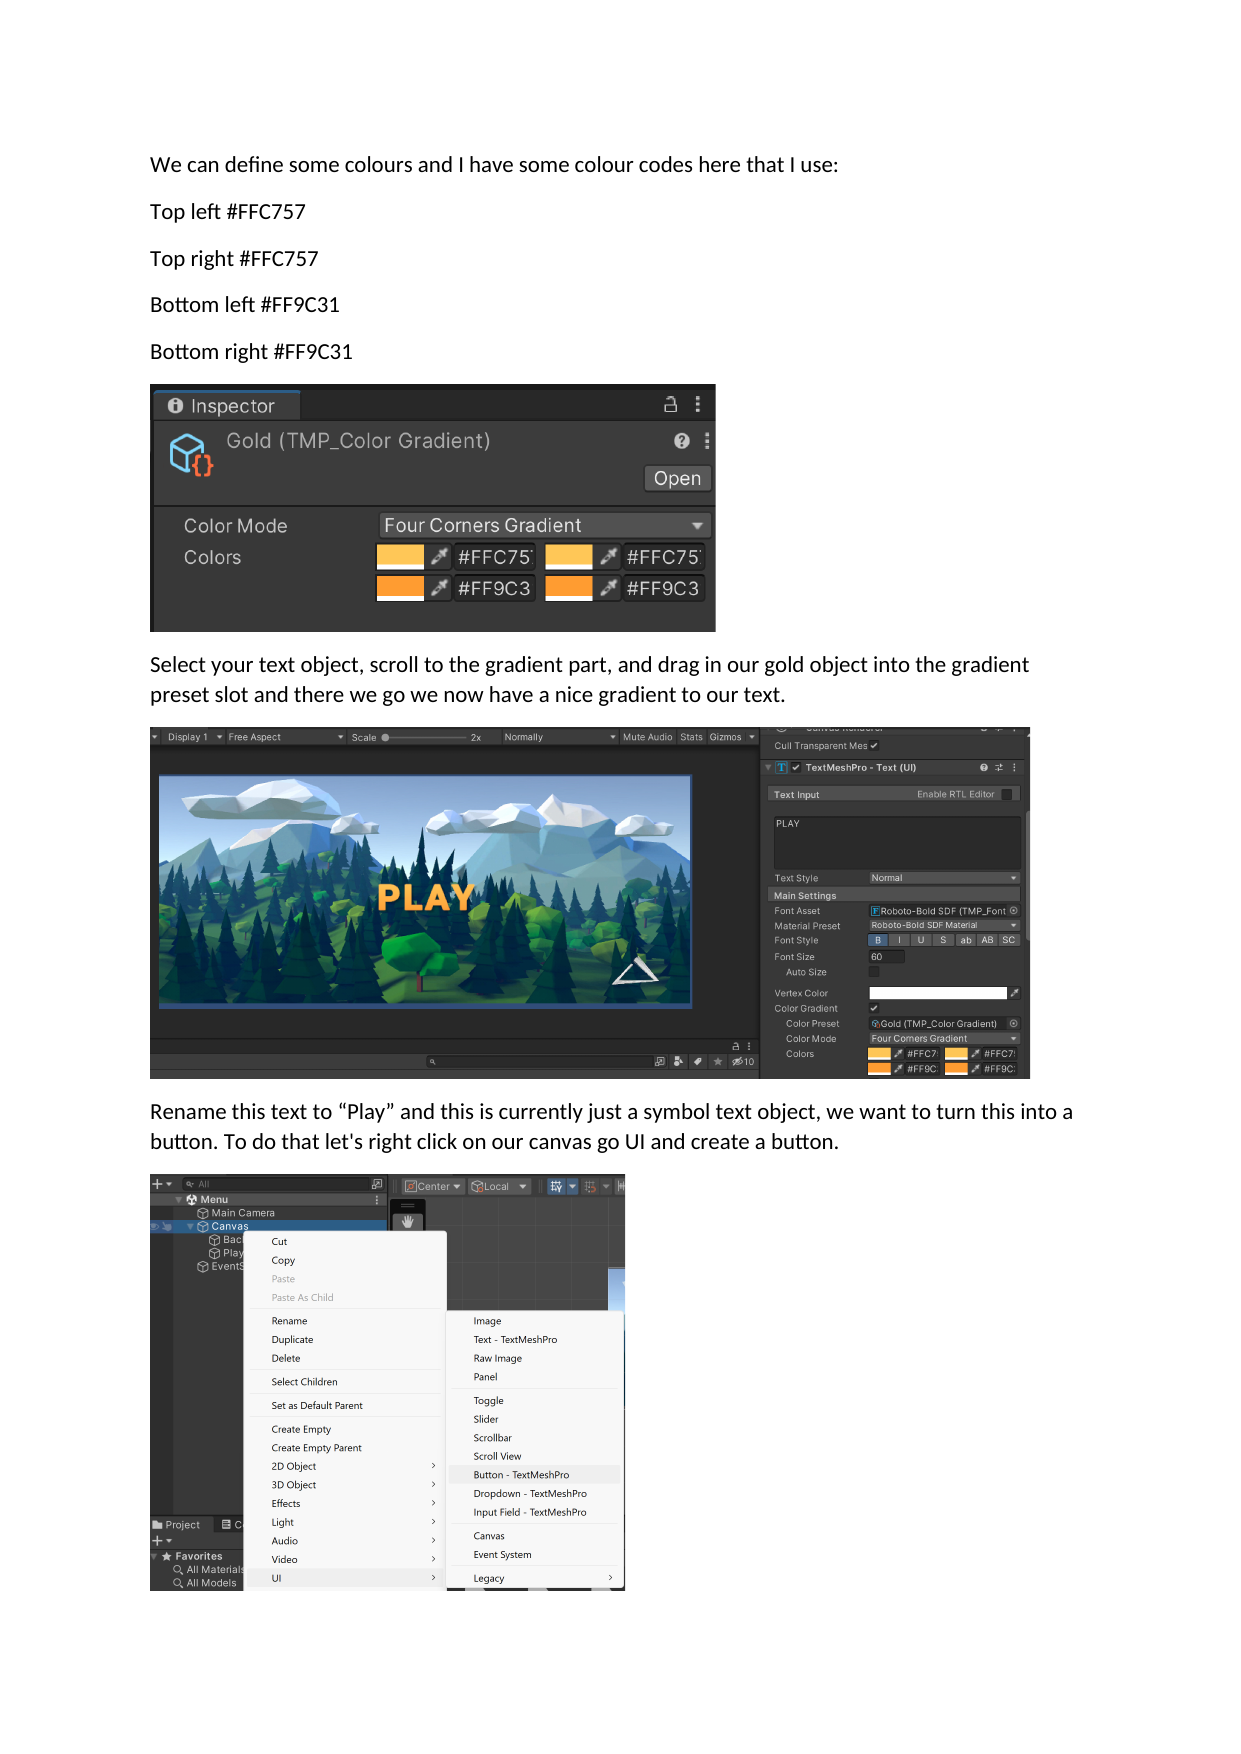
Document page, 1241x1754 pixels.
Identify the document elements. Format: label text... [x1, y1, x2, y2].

picture [150, 727, 1031, 1079]
text Top right #FFC757 [150, 244, 1090, 272]
picture [150, 1174, 625, 1591]
text Bottom right #FF9C31 [150, 337, 1090, 366]
text Rename this text to “Play” and this is currently just a symbol text object, we want to turn this into a button. To do that let's right click on our canvas go UI and create a button. [150, 1097, 1090, 1156]
picture [150, 384, 716, 632]
text We can define some colours and I have some colour codes here that I use: [150, 150, 1090, 178]
text Select your text object, scroll to the gradient part, and drag in our gold object into the gradient preset slot and there we go we now have a nice gradient to our text. [150, 650, 1090, 708]
text Top left #FFC757 [150, 197, 1090, 225]
text Bottom left #FF9C31 [150, 291, 1090, 319]
